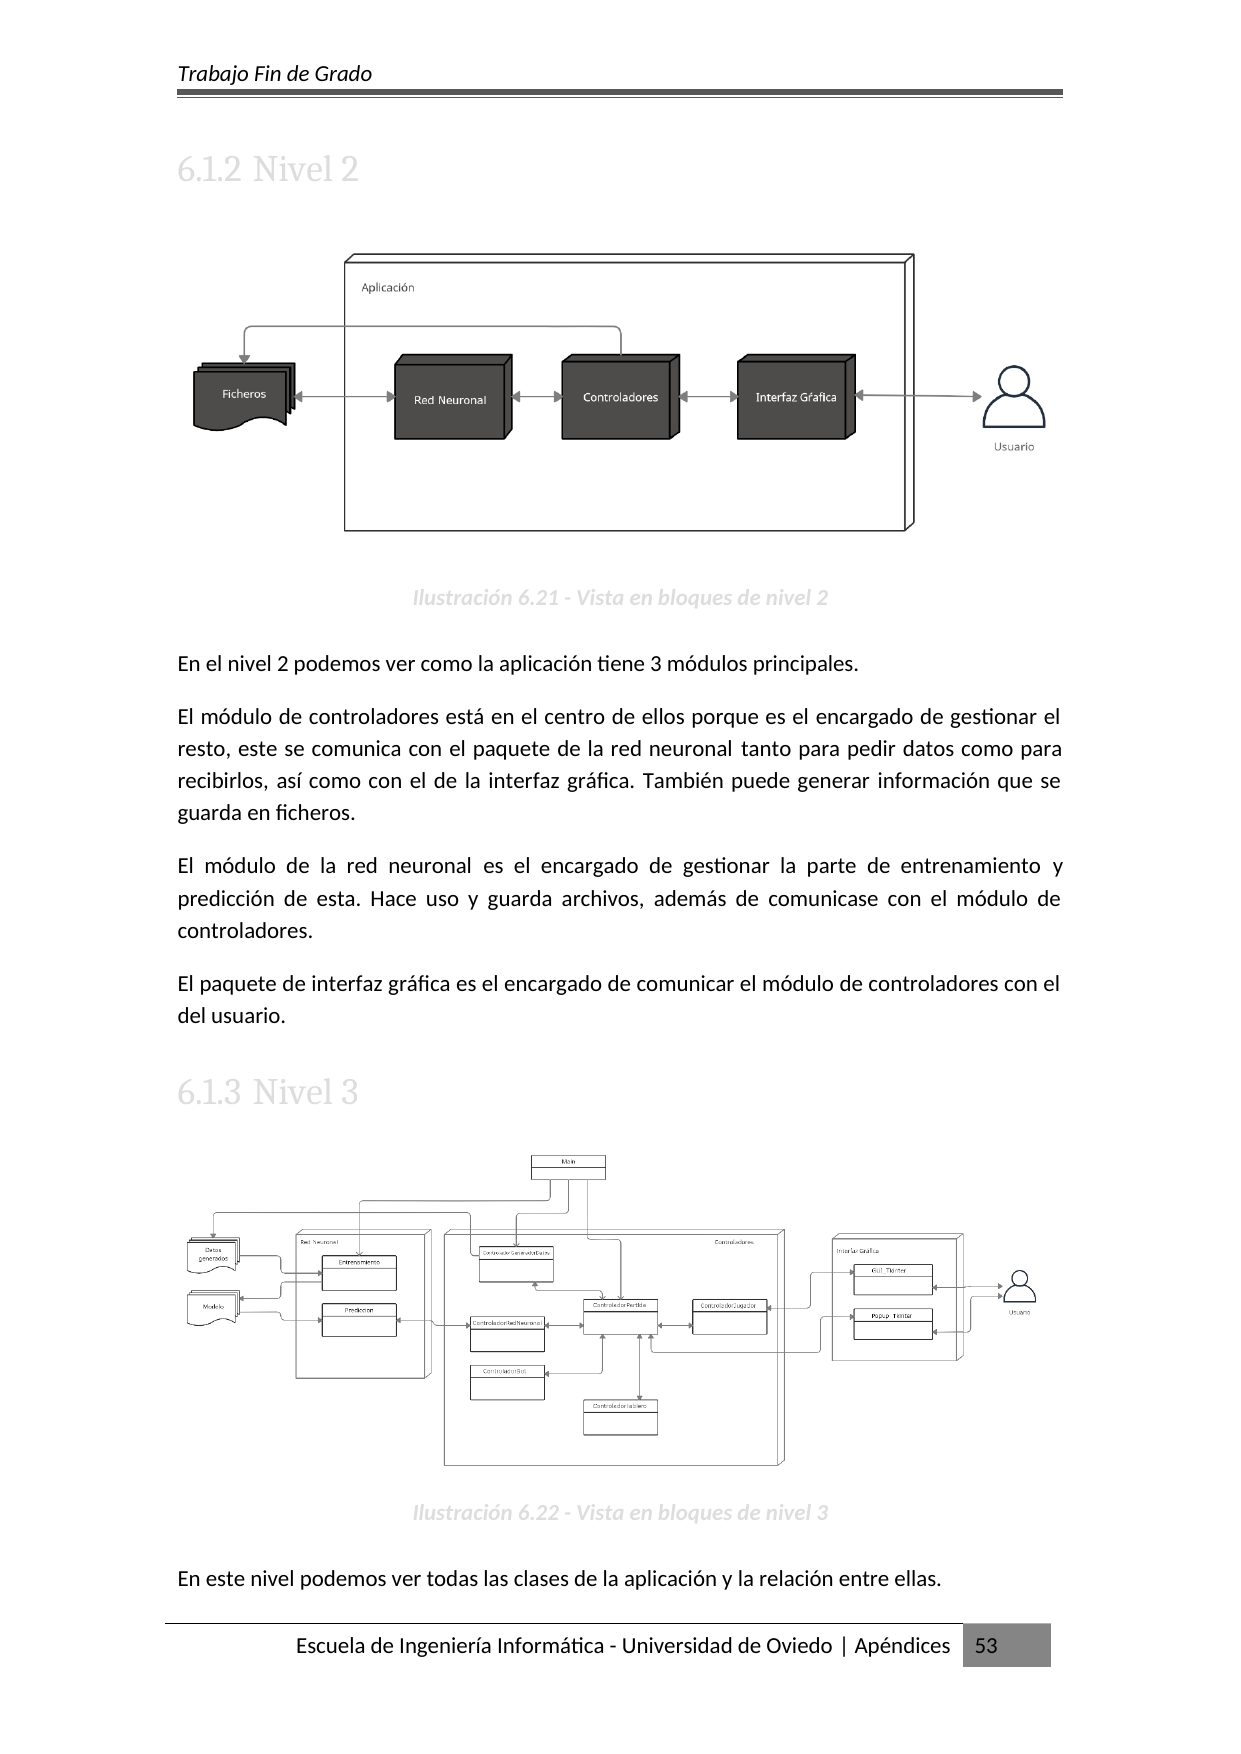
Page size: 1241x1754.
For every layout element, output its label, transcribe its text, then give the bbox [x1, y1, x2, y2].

picture [177, 222, 1063, 559]
text En este nivel podemos ver todas las clases de la aplicación y la relación entre ellas. [177, 1564, 1063, 1592]
text El módulo de la red neuronal es el encargado de gestionar la parte de entrenamiento y predicción de esta. Hace uso y guarda archivos, además de comunicase con el módulo de controladores. [177, 851, 1063, 944]
text En el nivel 2 podemos ver como la aplicación tiene 3 módulos principales. [177, 649, 1063, 677]
subtitle Nivel 2 [177, 148, 1063, 191]
text El paquete de interfaz gráfica es el encargado de comunicar el módulo de controladores con el del usuario. [177, 969, 1063, 1029]
subtitle Nivel 3 [177, 1071, 1063, 1114]
text El módulo de controladores está en el centro de ellos porque es el encargado de gestionar el resto, este se comunica con el paquete de la red neuronal tanto para pedir datos como para recibirlos, así como con el de la interfaz gráfica. También puede generar información que se guarda en ficheros. [177, 702, 1063, 826]
picture [177, 1145, 1044, 1474]
